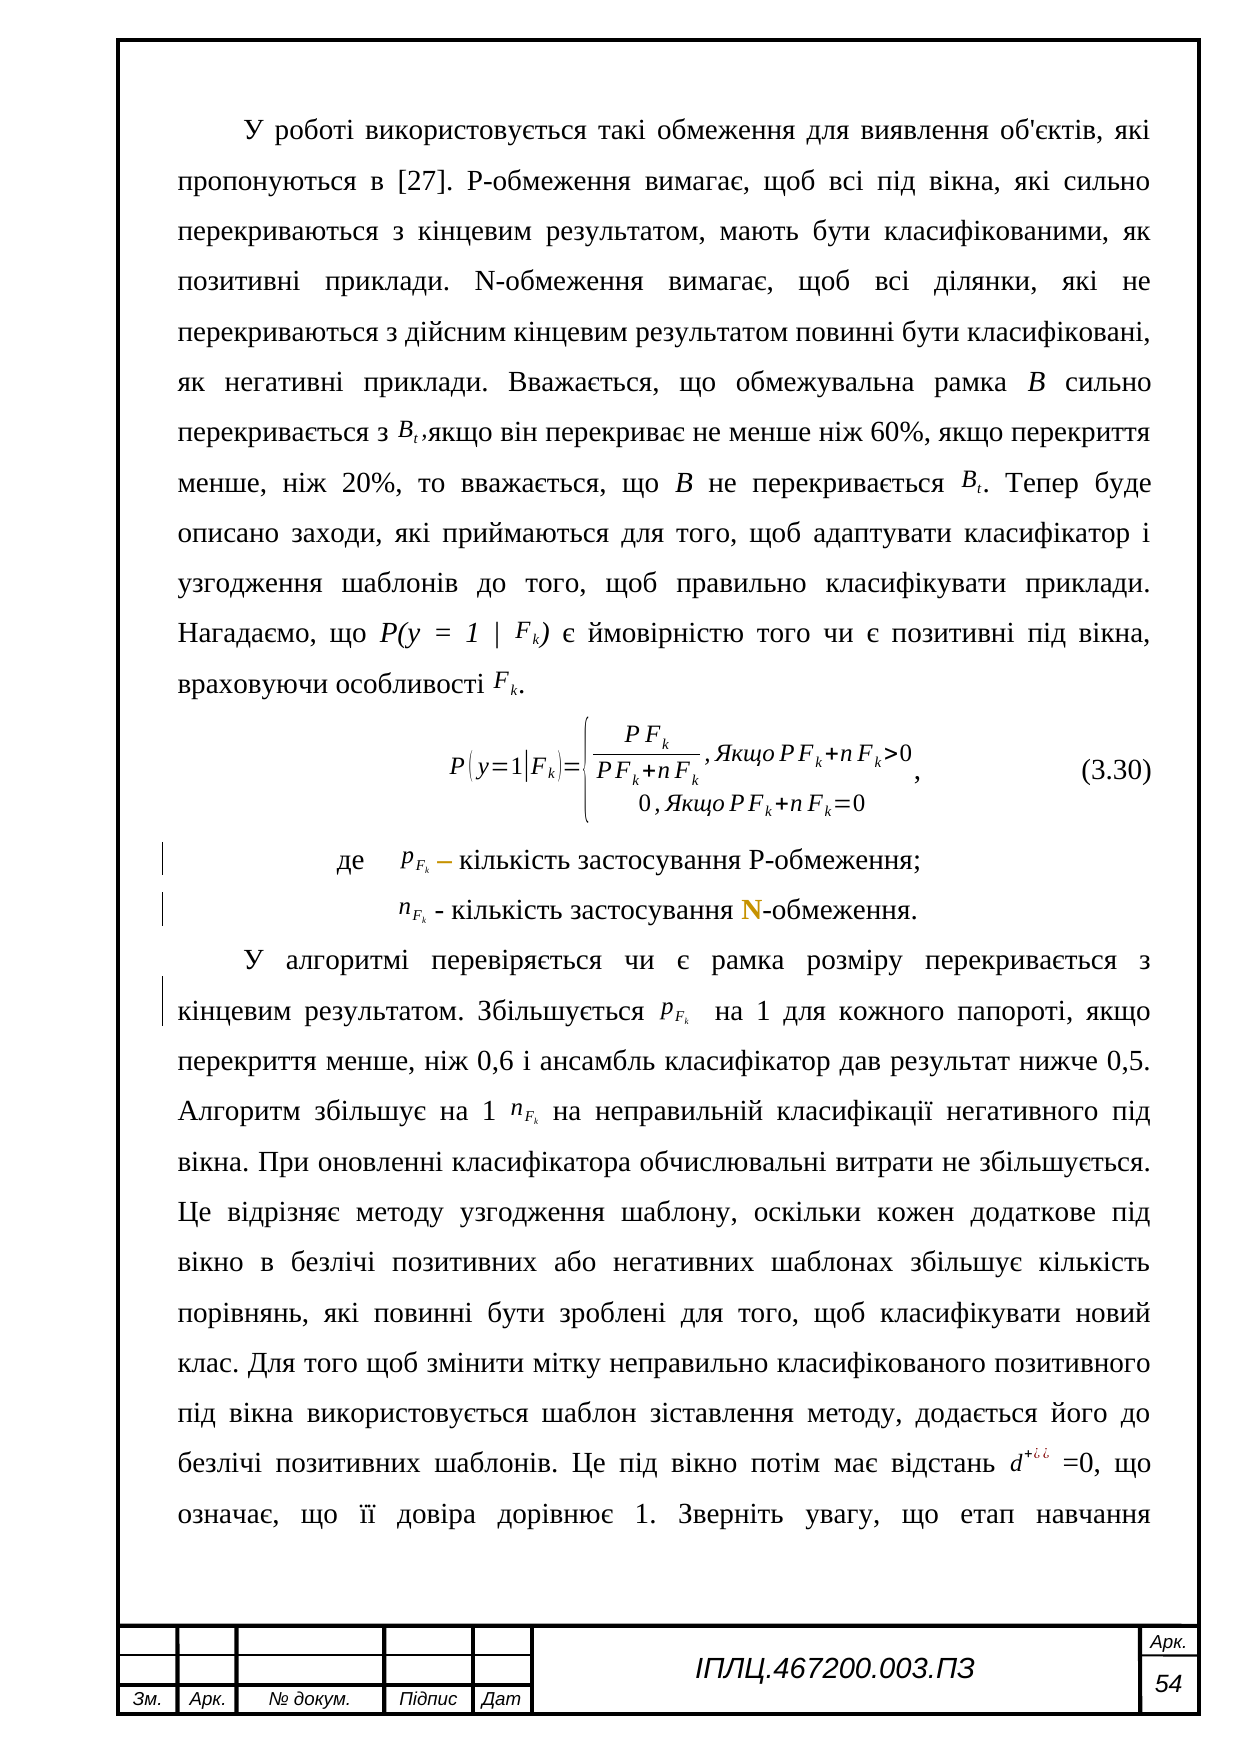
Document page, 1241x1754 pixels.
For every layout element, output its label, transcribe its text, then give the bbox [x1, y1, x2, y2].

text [177, 942, 1152, 1529]
text де – кількість застосування Р-обмеження; [177, 842, 1152, 875]
text - кількість застосування N-обмеження. [177, 892, 1152, 926]
text У роботі використовується такі обмеження для виявлення об'єктів, які пропонуються в [27]. P-обмеження вимагає, щоб всі під вікна, які сильно перекриваються з кінцевим результатом, мають бути класифікованими, як позитивні приклади. N-обмеження вимагає, щоб всі ділянки, які не перекриваються з дійсним кінцевим результатом повинні бути класифіковані, як негативні приклади. Вважається, що обмежувальна рамка B сильно перекривається з якщо він перекриває не менше ніж 60%, якщо перекриття менше, ніж 20%, то вважається, що B не перекривається . Тепер буде описано заходи, які приймаються для того, щоб адаптувати класифікатор і узгодження шаблонів до того, щоб правильно класифікувати приклади. Нагадаємо, що Р(у = 1 | ) є ймовірністю того чи є позитивні під вікна, враховуючи особливості . [177, 112, 1152, 699]
text , (3.30) [177, 716, 1152, 825]
